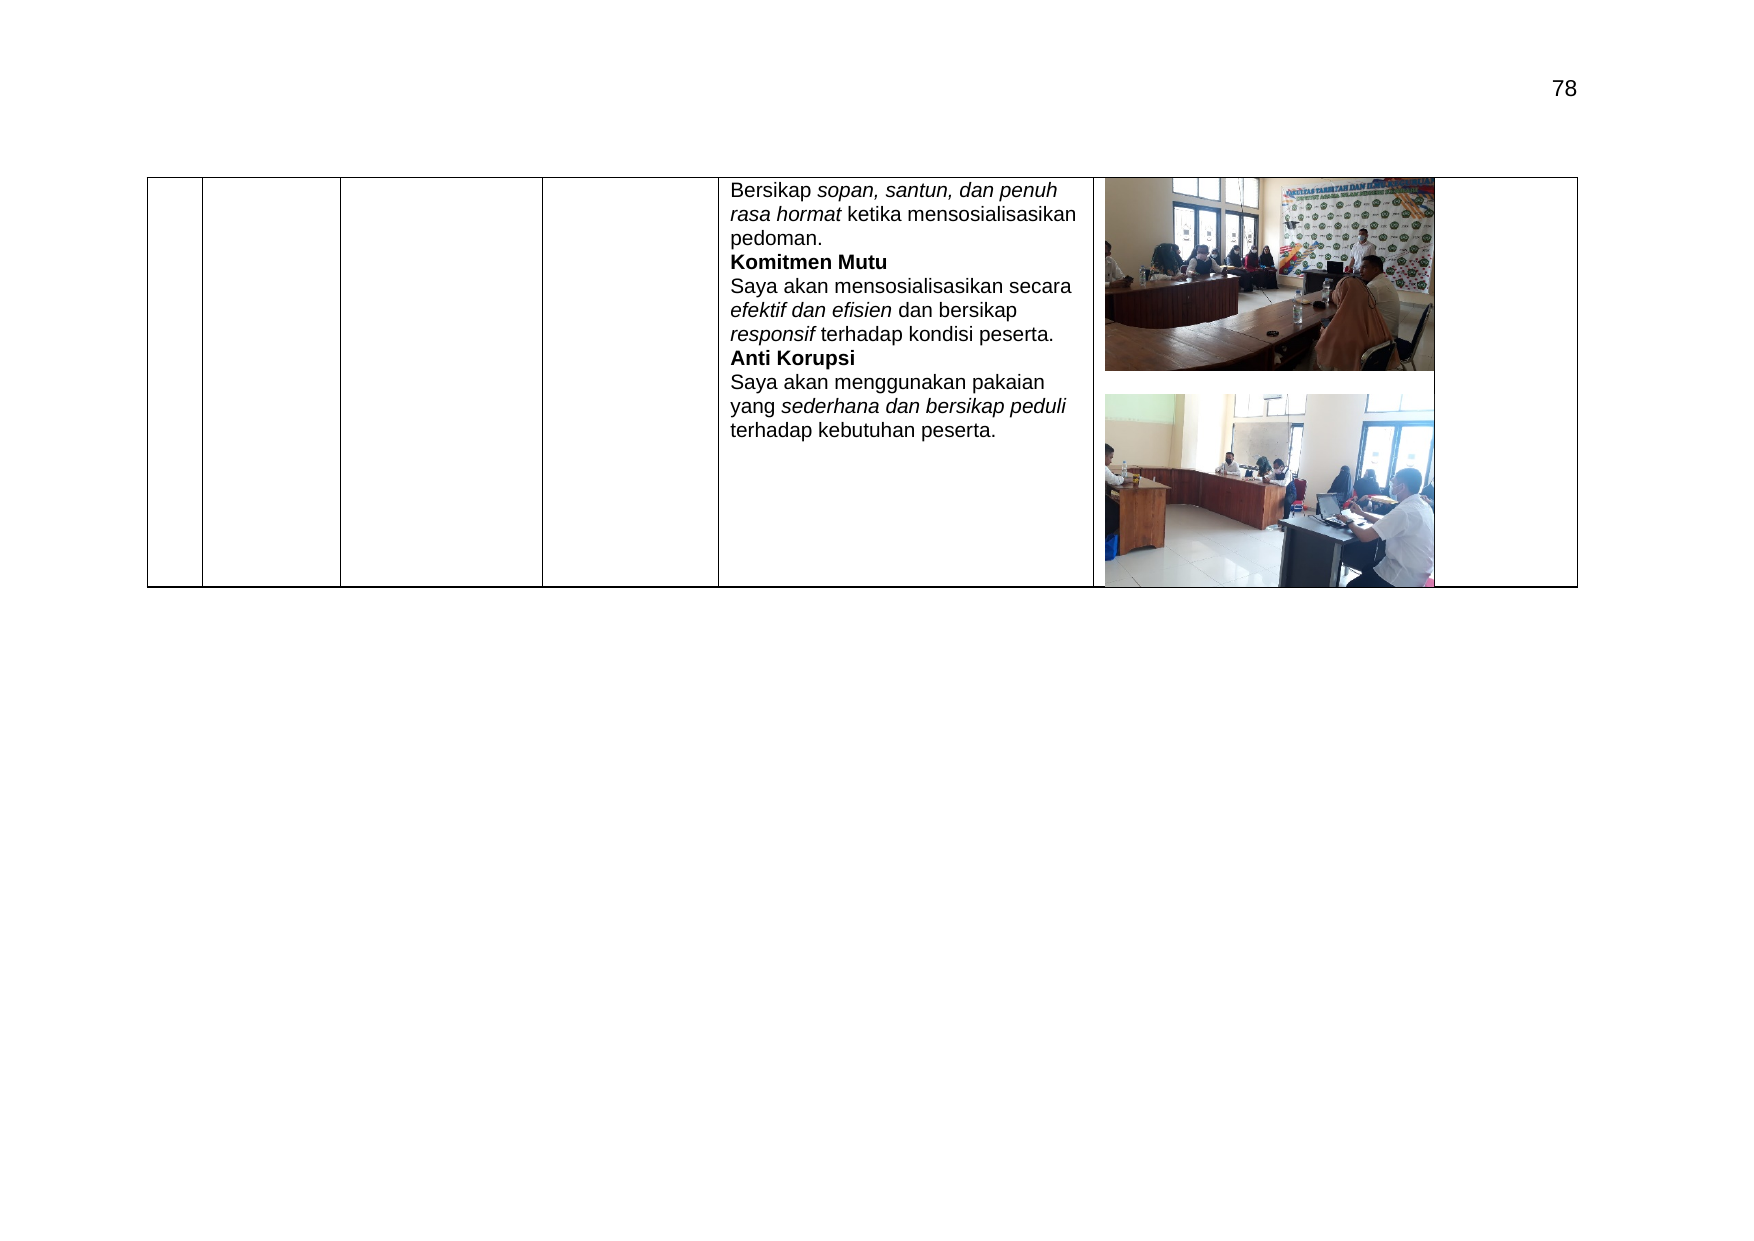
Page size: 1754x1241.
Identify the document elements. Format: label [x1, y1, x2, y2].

picture [1105, 394, 1435, 587]
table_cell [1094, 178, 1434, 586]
picture [1105, 178, 1435, 371]
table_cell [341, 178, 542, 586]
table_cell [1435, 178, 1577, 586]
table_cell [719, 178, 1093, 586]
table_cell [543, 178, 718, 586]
